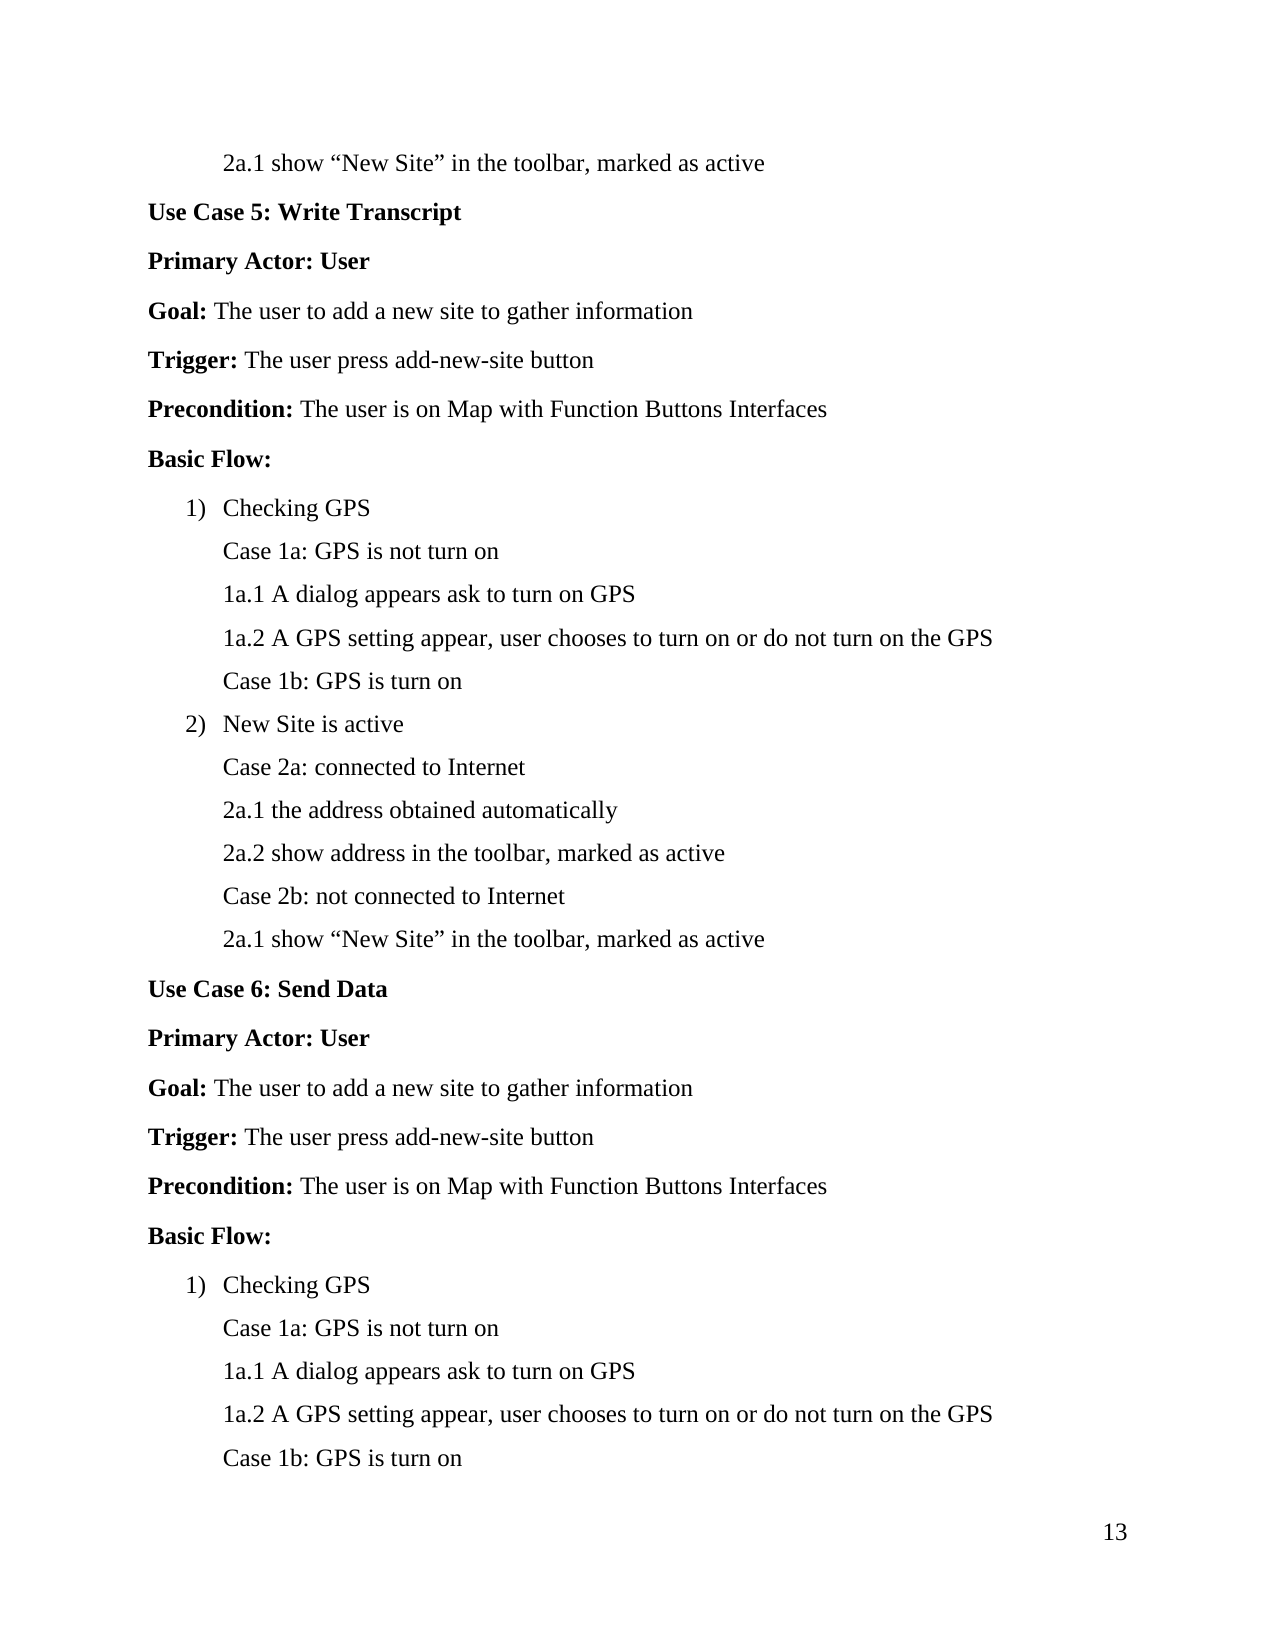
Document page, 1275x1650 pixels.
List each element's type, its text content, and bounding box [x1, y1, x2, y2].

list Case 2b: not connected to Internet [223, 881, 1127, 910]
list 2a.1 show “New Site” in the toolbar, marked as active [223, 148, 1127, 176]
text Trigger: The user press add-new-site button [148, 345, 1127, 374]
text Precondition: The user is on Map with Function Buttons Interfaces [148, 1171, 1127, 1200]
list Case 1a: GPS is not turn on [223, 1313, 1127, 1342]
list Case 1b: GPS is turn on [223, 666, 1127, 694]
list Case 1a: GPS is not turn on [223, 536, 1127, 565]
text Use Case 6: Send Data [148, 974, 1127, 1003]
list Checking GPS [185, 1270, 1127, 1299]
text Goal: The user to add a new site to gather information [148, 296, 1127, 324]
list 1a.2 A GPS setting appear, user chooses to turn on or do not turn on the GPS [223, 623, 1127, 651]
text Primary Actor: User [148, 1023, 1127, 1052]
list Case 2a: connected to Internet [223, 752, 1127, 781]
list 1a.1 A dialog appears ask to turn on GPS [223, 579, 1127, 608]
text Use Case 5: Write Transcript [148, 197, 1127, 226]
text Basic Flow: [148, 1221, 1127, 1249]
list Checking GPS [185, 493, 1127, 522]
list 2a.1 the address obtained automatically [223, 795, 1127, 824]
text Primary Actor: User [148, 246, 1127, 275]
list 2a.2 show address in the toolbar, marked as active [223, 838, 1127, 867]
text Precondition: The user is on Map with Function Buttons Interfaces [148, 394, 1127, 423]
list 1a.2 A GPS setting appear, user chooses to turn on or do not turn on the GPS [223, 1399, 1127, 1428]
text Goal: The user to add a new site to gather information [148, 1073, 1127, 1101]
text Trigger: The user press add-new-site button [148, 1122, 1127, 1151]
list 2a.1 show “New Site” in the toolbar, marked as active [223, 924, 1127, 953]
list Case 1b: GPS is turn on [223, 1443, 1127, 1471]
list New Site is active [185, 709, 1127, 738]
list 1a.1 A dialog appears ask to turn on GPS [223, 1356, 1127, 1385]
text Basic Flow: [148, 444, 1127, 473]
